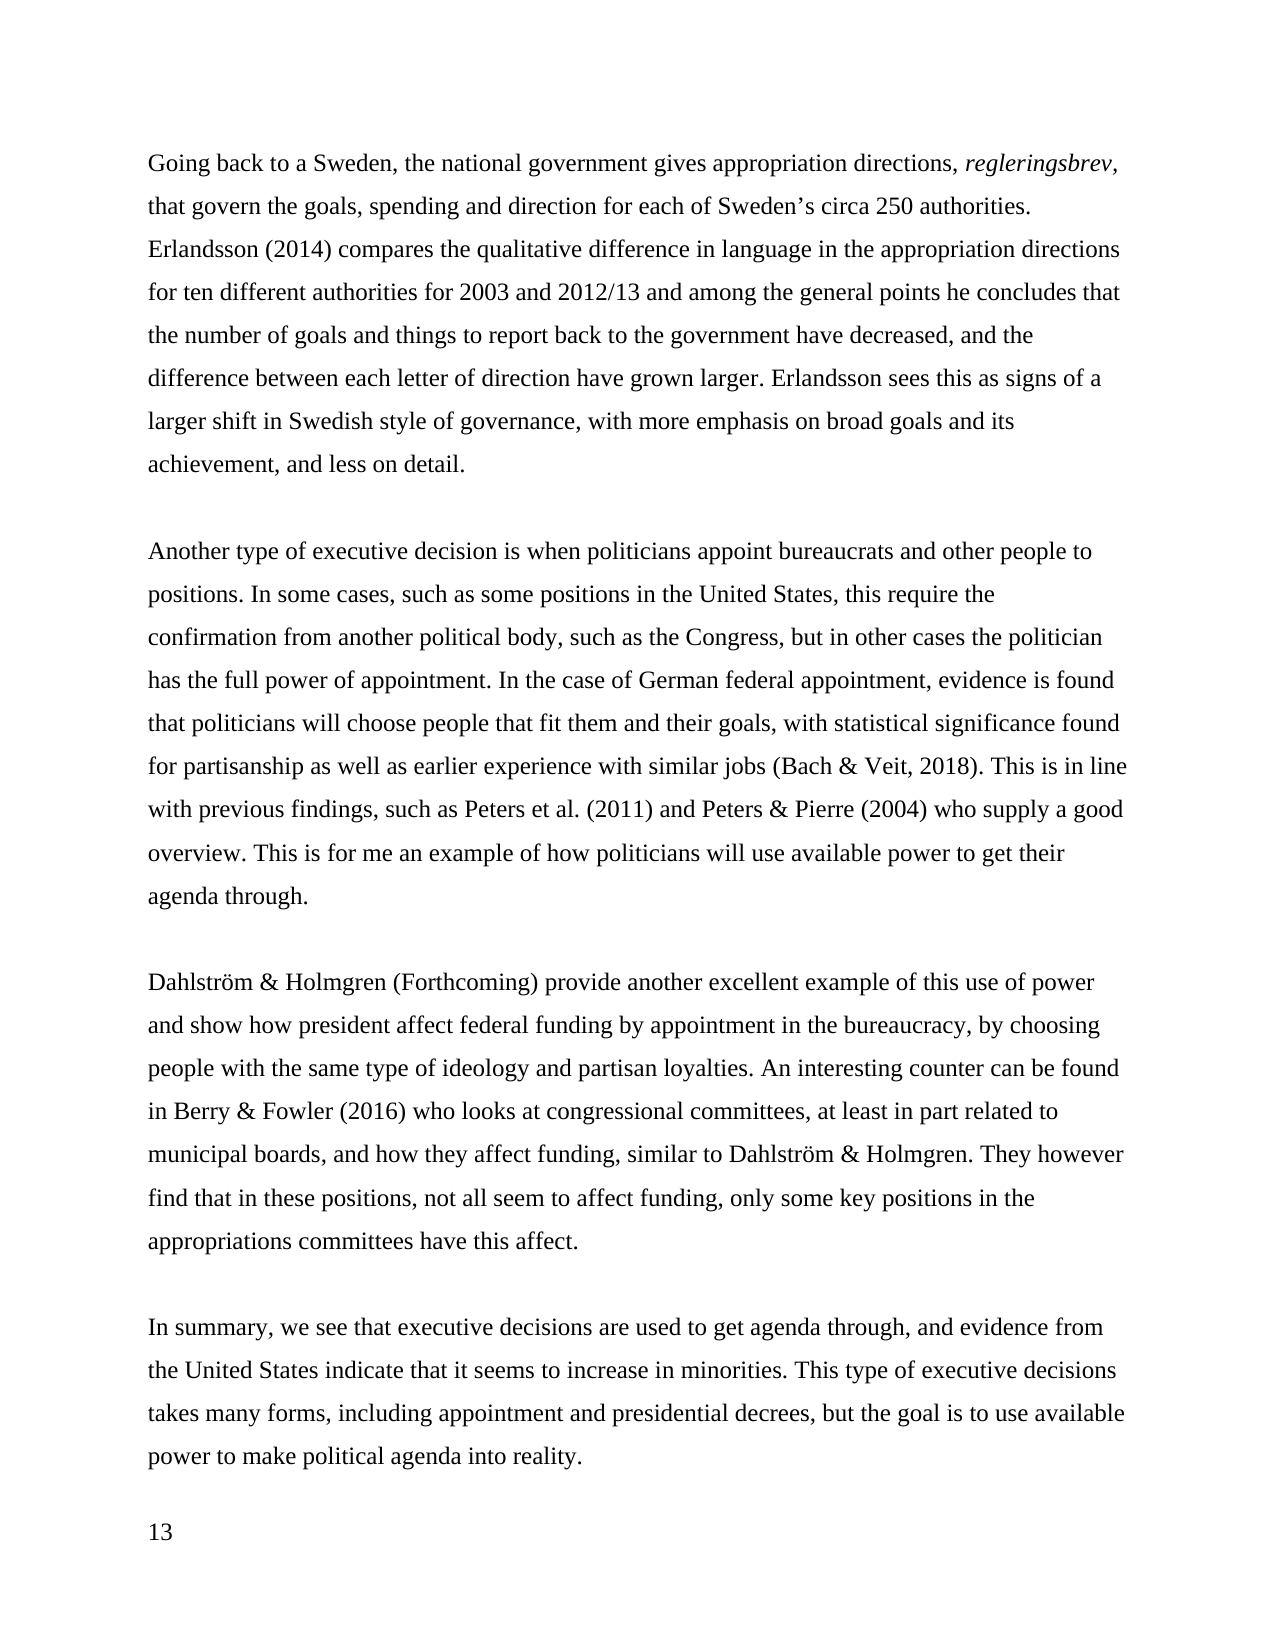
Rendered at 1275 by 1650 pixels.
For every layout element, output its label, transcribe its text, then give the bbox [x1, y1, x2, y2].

text In summary, we see that executive decisions are used to get agenda through, and evidence from the United States indicate that it seems to increase in minorities. This type of executive decisions takes many forms, including appointment and presidential decrees, but the goal is to use available power to make political agenda into reality. [148, 1312, 1127, 1470]
text Dahlström & Holmgren (Forthcoming) provide another excellent example of this use of power and show how president affect federal funding by appointment in the bureaucracy, by choosing people with the same type of ideology and partisan loyalties. An interesting counter can be found in Berry & Fowler (2016) who looks at congressional committees, at least in part related to municipal boards, and how they affect funding, similar to Dahlström & Holmgren. They however find that in these positions, not all seem to affect funding, only some key positions in the appropriations committees have this affect. [148, 967, 1127, 1254]
text Another type of executive decision is when politicians appoint bureaucrats and other people to positions. In some cases, such as some positions in the United States, this require the confirmation from another political body, such as the Congress, but in other cases the politician has the full power of appointment. In the case of German federal appointment, evidence is found that politicians will choose people that fit them and their goals, with statistical significance found for partisanship as well as earlier experience with similar jobs (Bach & Veit, 2018). This is in line with previous findings, such as Peters et al. (2011) and Peters & Pierre (2004) who supply a good overview. This is for me an example of how politicians will use available power to get their agenda through. [148, 536, 1127, 909]
text Going back to a Sweden, the national government gives appropriation directions, regleringsbrev, that govern the goals, spending and direction for each of Sweden’s circa 250 authorities. Erlandsson (2014) compares the qualitative difference in language in the appropriation directions for ten different authorities for 2003 and 2012/13 and among the general points he concludes that the number of goals and things to report back to the government have decreased, and the difference between each letter of direction have grown larger. Erlandsson sees this as signs of a larger shift in Swedish style of governance, with more emphasis on broad goals and its achievement, and less on detail. [148, 148, 1127, 478]
